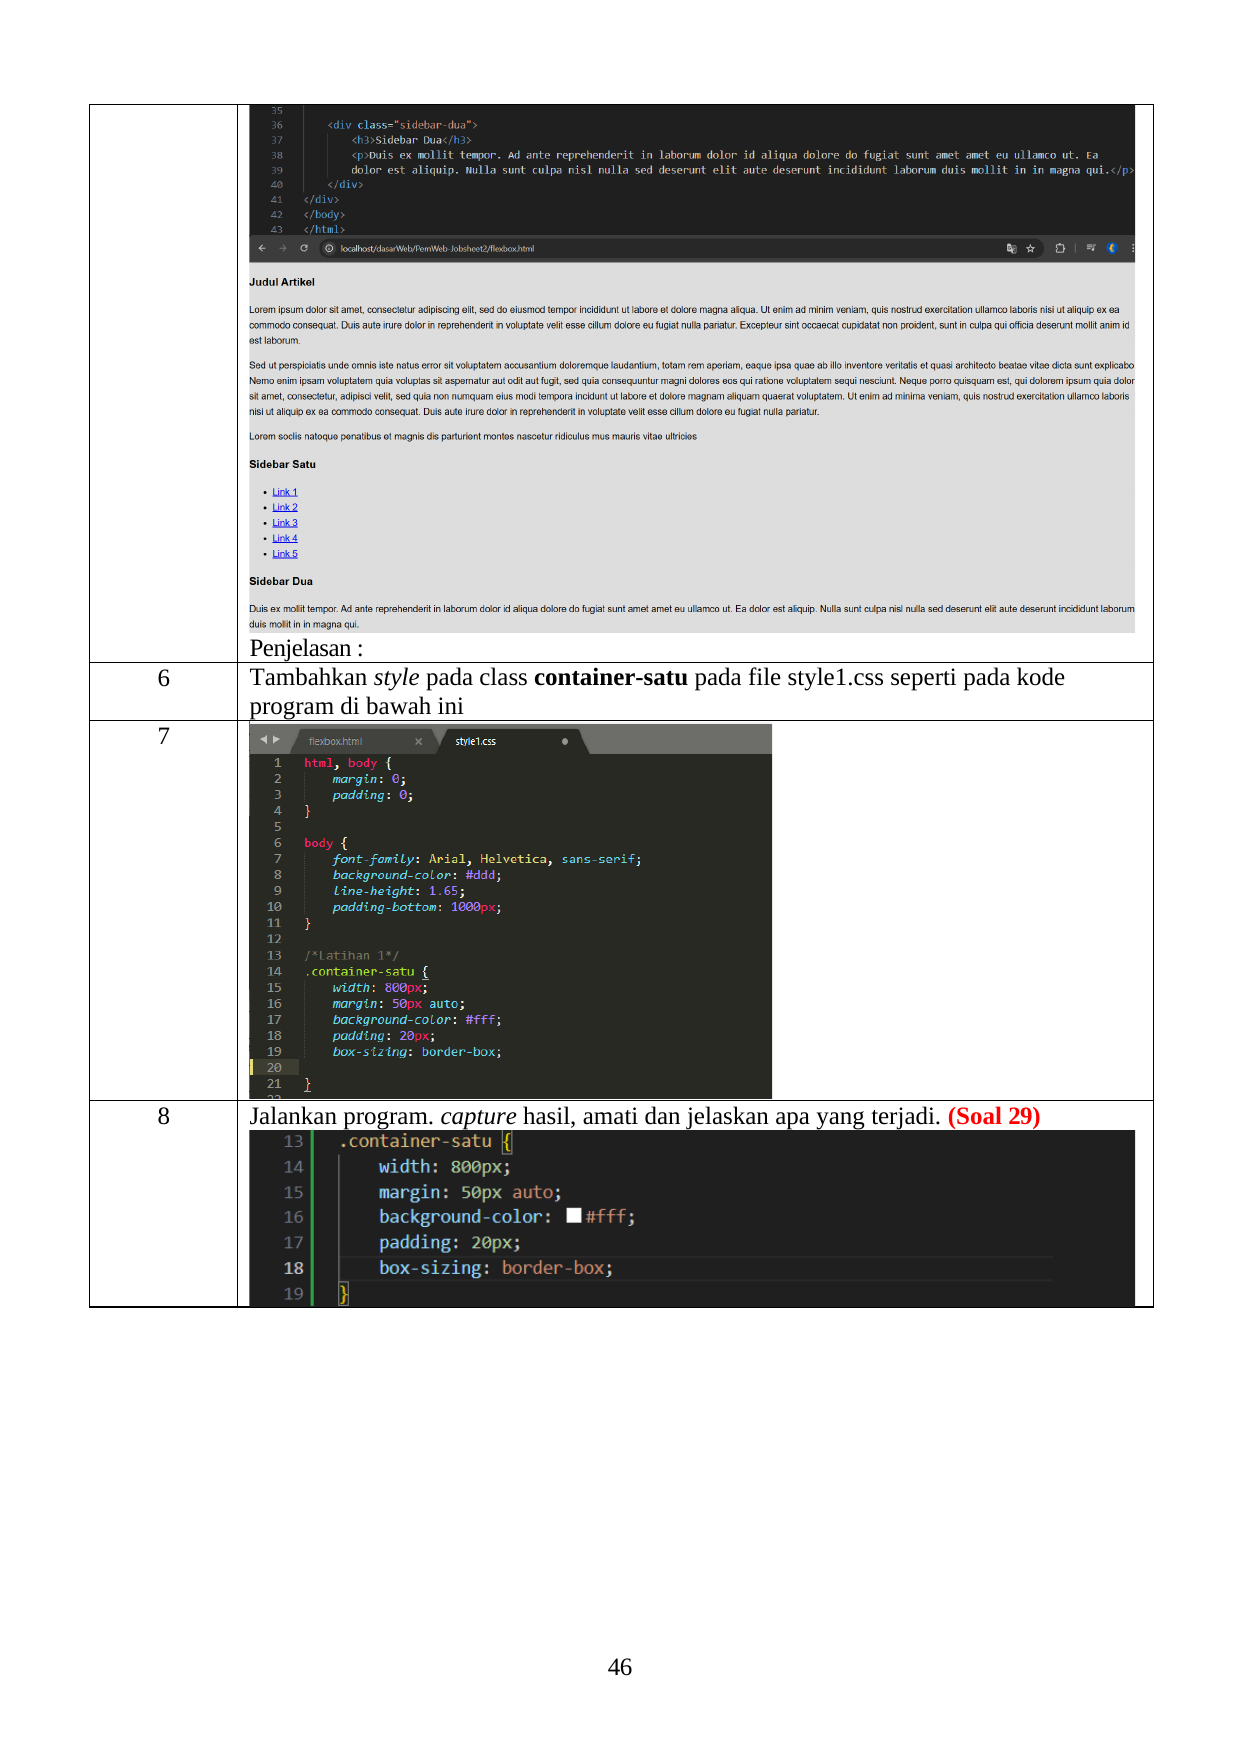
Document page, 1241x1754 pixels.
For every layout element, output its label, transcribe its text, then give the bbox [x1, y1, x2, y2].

picture [249, 721, 773, 1099]
table_cell [238, 721, 1153, 1100]
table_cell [238, 1101, 1153, 1306]
table_cell 6 [90, 663, 237, 720]
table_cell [238, 105, 1153, 662]
table_cell Tambahkan style pada class container-satu pada file style1.css seperti pada kode program di bawah ini [238, 663, 1153, 720]
table_cell 5 [90, 105, 237, 662]
table_cell 8 [90, 1101, 237, 1306]
table_cell 7 [90, 721, 237, 1100]
picture [249, 105, 1136, 633]
picture [249, 1130, 1136, 1307]
